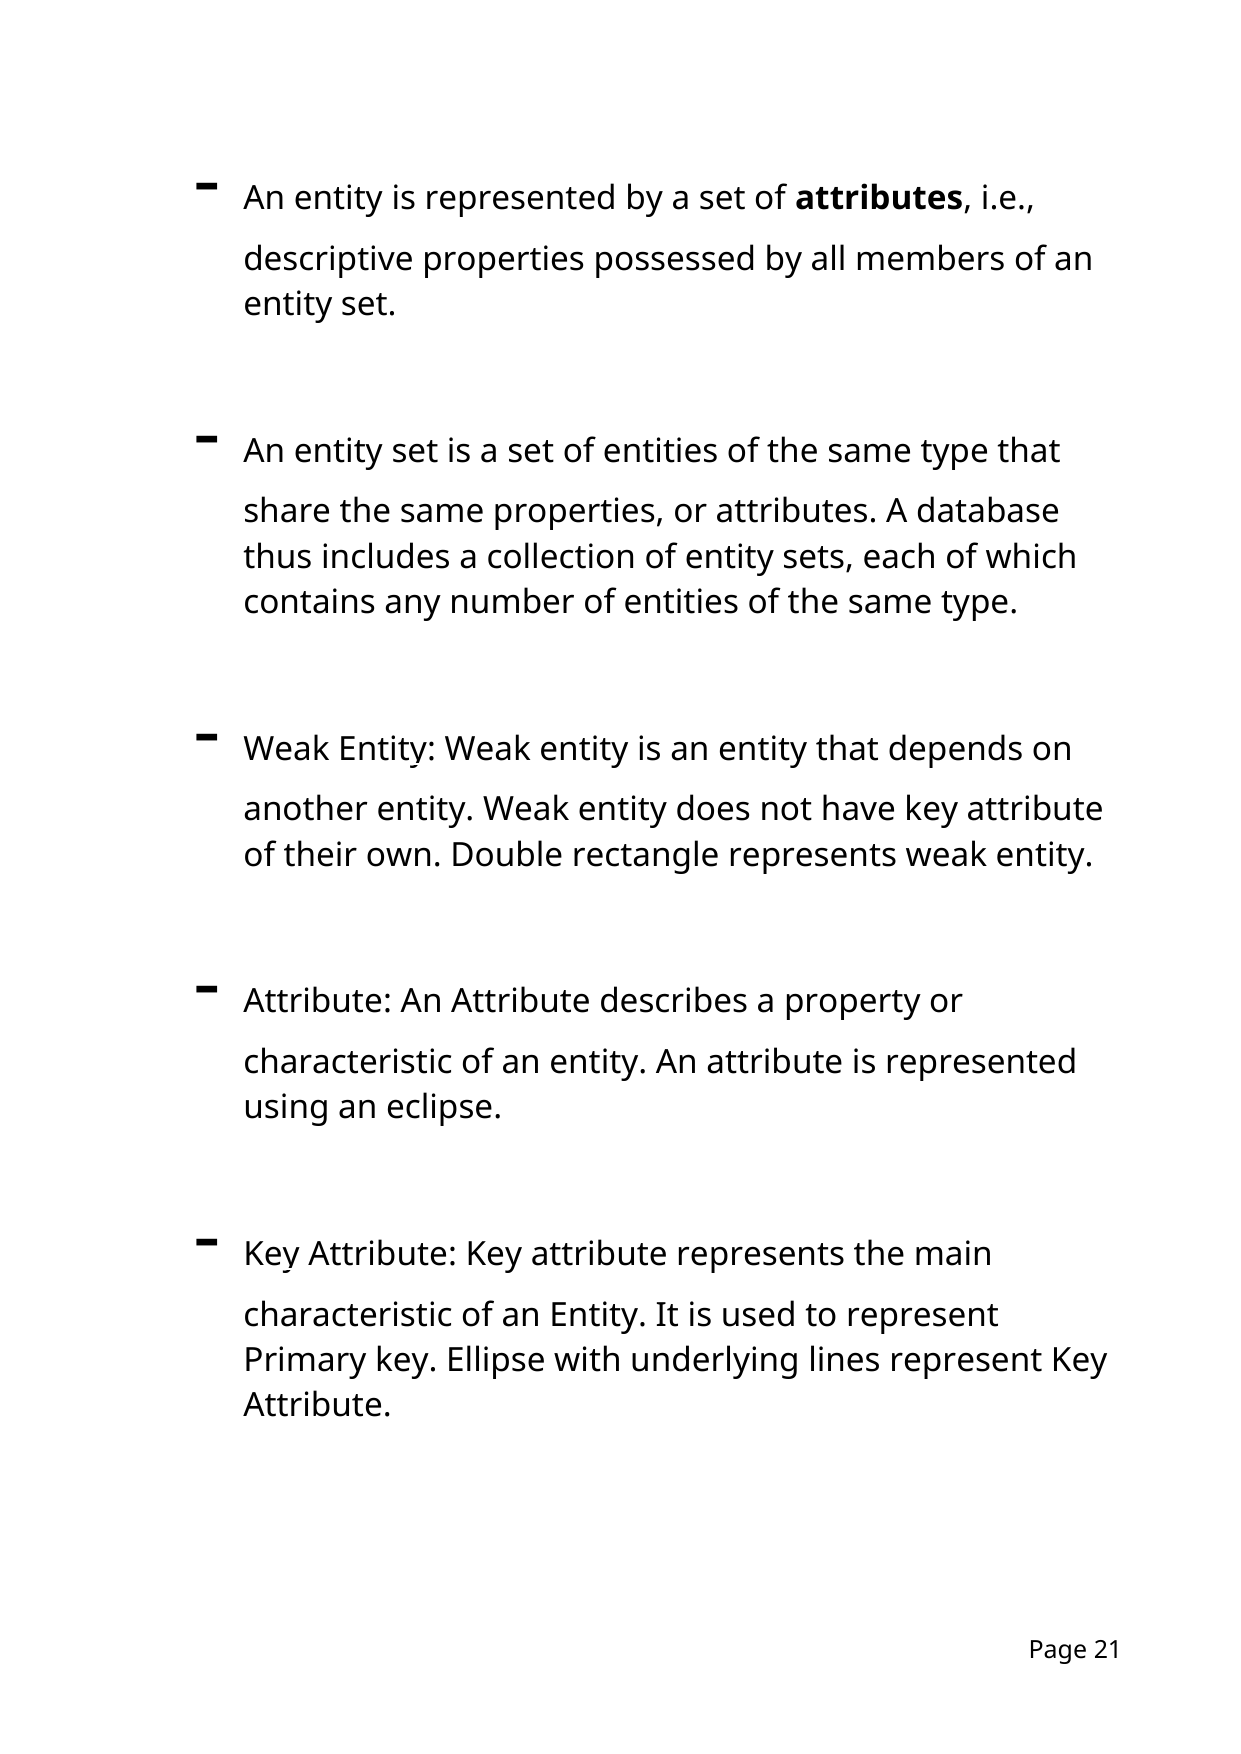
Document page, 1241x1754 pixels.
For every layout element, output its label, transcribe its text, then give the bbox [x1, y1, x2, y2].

list Attribute: An Attribute describes a property or characteristic of an entity. An attribute is represented using an eclipse. [193, 921, 1122, 1128]
list An entity is represented by a set of attributes, i.e., descriptive properties possessed by all members of an entity set. [193, 118, 1122, 325]
list Weak Entity: Weak entity is an entity that depends on another entity. Weak entity does not have key attribute of their own. Double rectangle represents weak entity. [193, 669, 1122, 876]
list Key Attribute: Key attribute represents the main characteristic of an Entity. It is used to represent Primary key. Ellipse with underlying lines represent Key Attribute. [193, 1174, 1122, 1427]
list An entity set is a set of entities of the same type that share the same properties, or attributes. A database thus includes a collection of entity sets, each of which contains any number of entities of the same type. [193, 371, 1122, 623]
